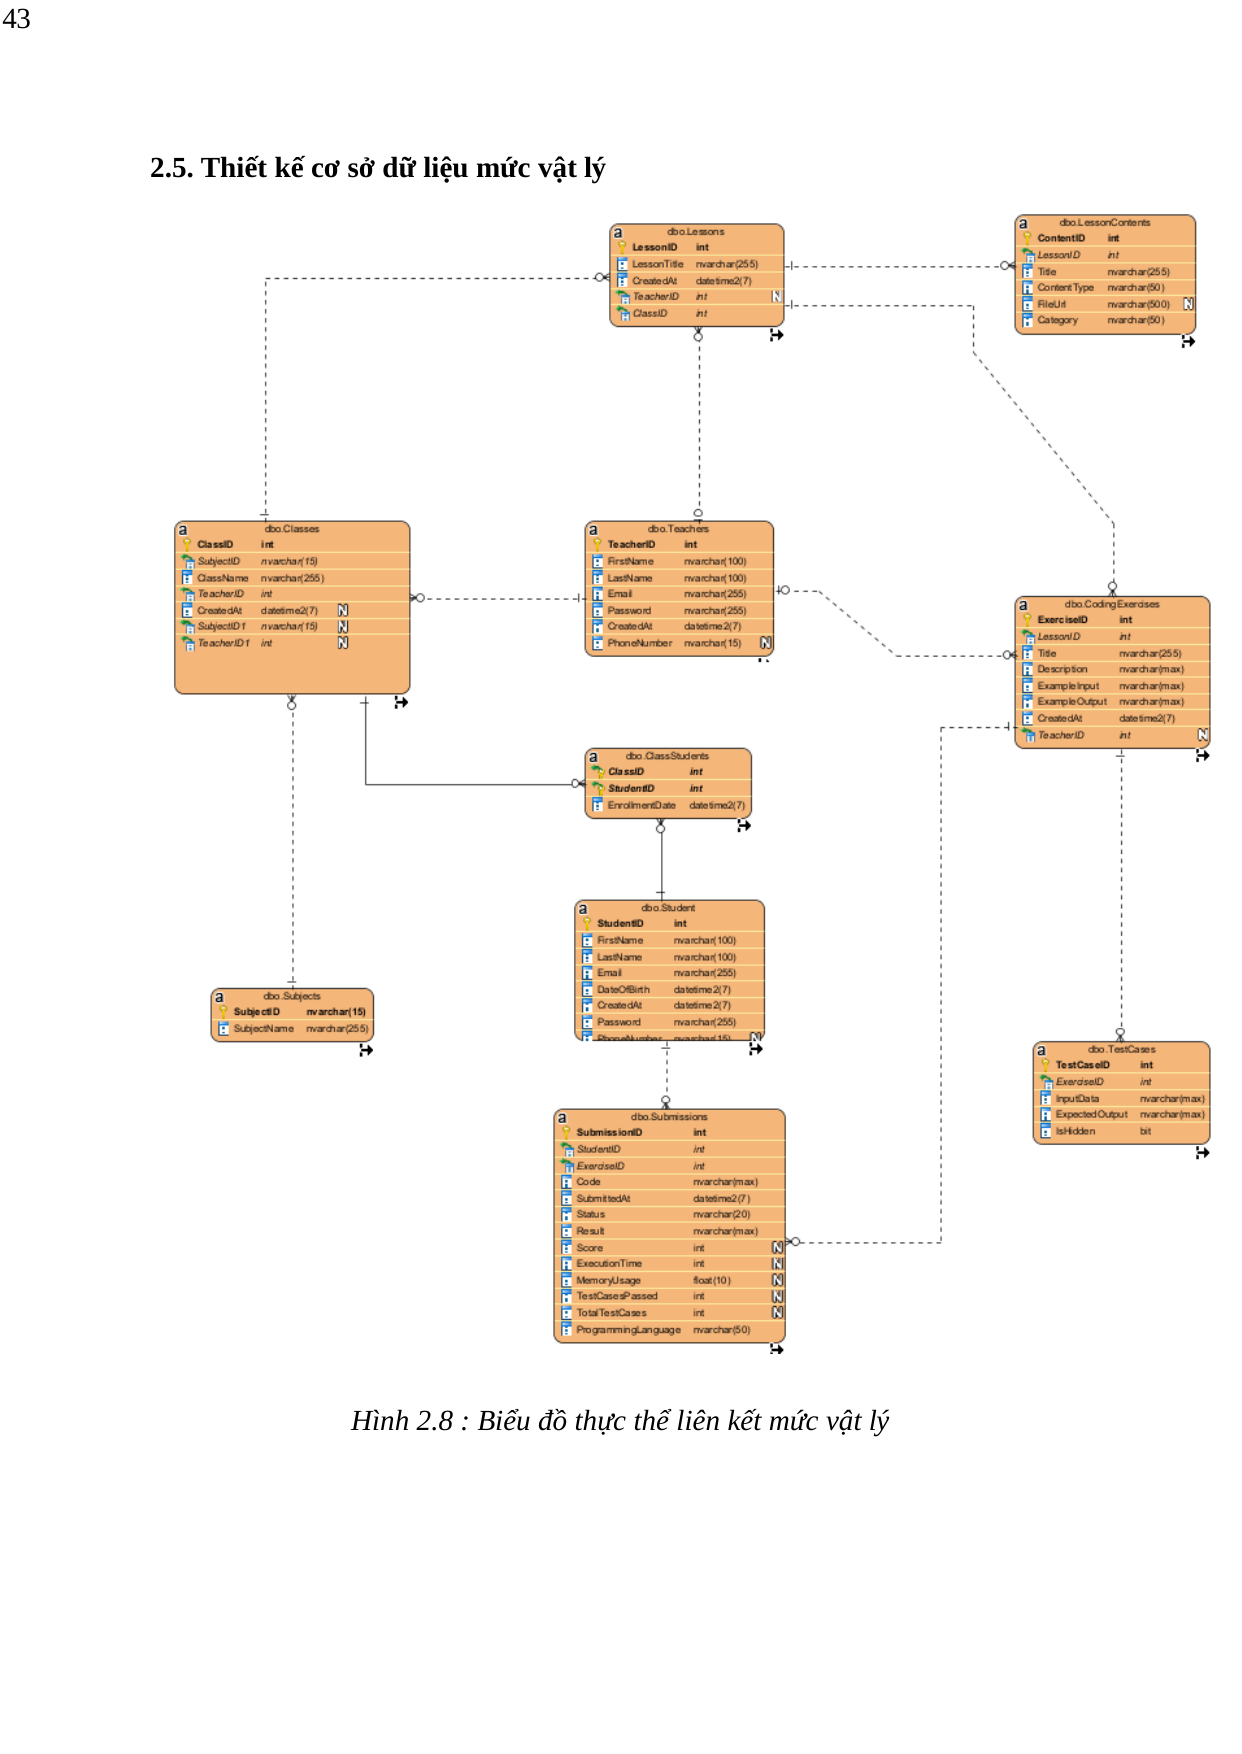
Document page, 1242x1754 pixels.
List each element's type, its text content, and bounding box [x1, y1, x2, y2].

picture [147, 204, 1224, 1354]
text Hình 2.8 : Biểu đồ thực thể liên kết mức vật lý [148, 1403, 1093, 1437]
subtitle Thiết kế cơ sở dữ liệu mức vật lý [150, 150, 1138, 183]
